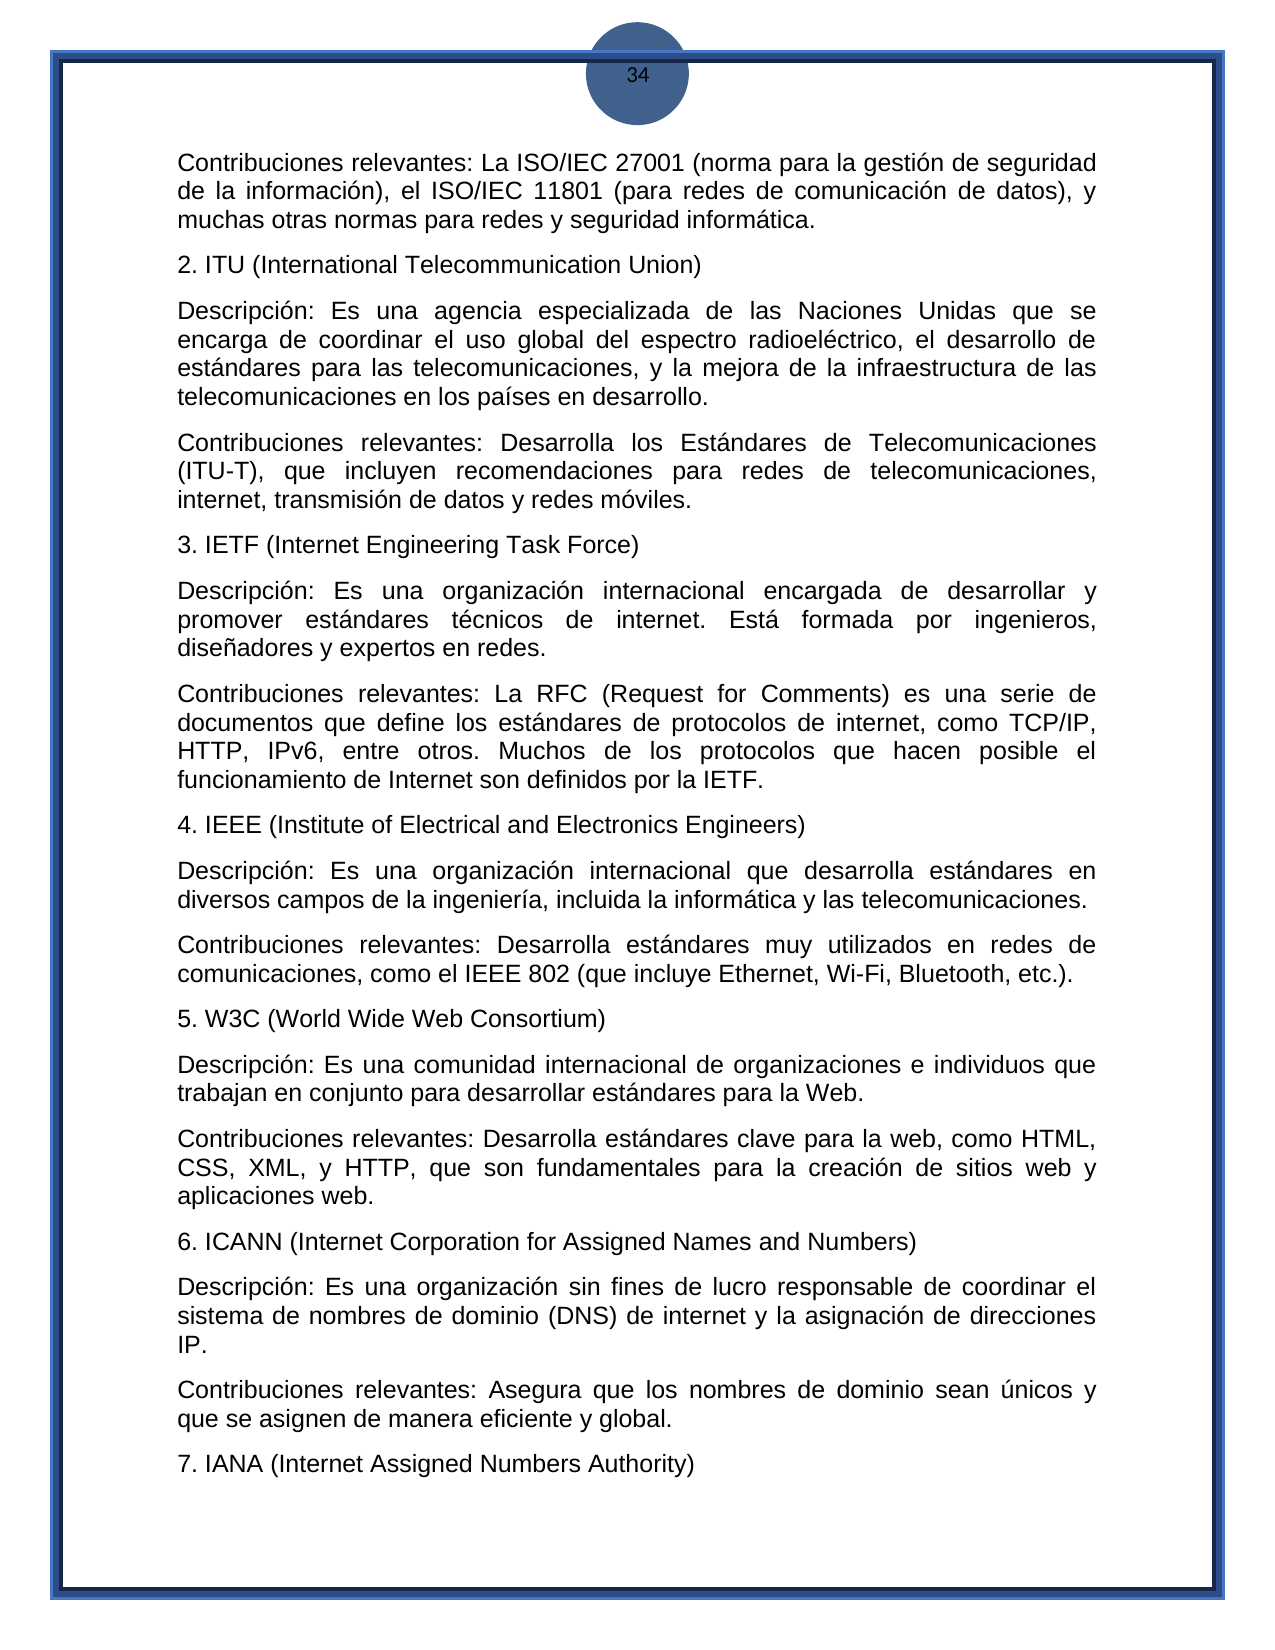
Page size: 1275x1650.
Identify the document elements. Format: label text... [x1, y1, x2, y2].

text Contribuciones relevantes: La ISO/IEC 27001 (norma para la gestión de seguridad de la información), el ISO/IEC 11801 (para redes de comunicación de datos), y muchas otras normas para redes y seguridad informática. [177, 148, 1098, 234]
text Contribuciones relevantes: Desarrolla los Estándares de Telecomunicaciones (ITU-T), que incluyen recomendaciones para redes de telecomunicaciones, internet, transmisión de datos y redes móviles. [177, 428, 1098, 514]
text Descripción: Es una agencia especializada de las Naciones Unidas que se encarga de coordinar el uso global del espectro radioeléctrico, el desarrollo de estándares para las telecomunicaciones, y la mejora de la infraestructura de las telecomunicaciones en los países en desarrollo. [177, 296, 1098, 411]
text Contribuciones relevantes: Desarrolla estándares clave para la web, como HTML, CSS, XML, y HTTP, que son fundamentales para la creación de sitios web y aplicaciones web. [177, 1124, 1098, 1210]
text Contribuciones relevantes: Desarrolla estándares muy utilizados en redes de comunicaciones, como el IEEE 802 (que incluye Ethernet, Wi-Fi, Bluetooth, etc.). [177, 930, 1098, 988]
text 4. IEEE (Institute of Electrical and Electronics Engineers) [177, 811, 1098, 839]
text 6. ICANN (Internet Corporation for Assigned Names and Numbers) [177, 1227, 1098, 1256]
text Contribuciones relevantes: La RFC (Request for Comments) es una serie de documentos que define los estándares de protocolos de internet, como TCP/IP, HTTP, IPv6, entre otros. Muchos de los protocolos que hacen posible el funcionamiento de Internet son definidos por la IETF. [177, 679, 1098, 794]
text Descripción: Es una comunidad internacional de organizaciones e individuos que trabajan en conjunto para desarrollar estándares para la Web. [177, 1050, 1098, 1107]
text 3. IETF (Internet Engineering Task Force) [177, 531, 1098, 559]
text Descripción: Es una organización internacional que desarrolla estándares en diversos campos de la ingeniería, incluida la informática y las telecomunicaciones. [177, 856, 1098, 913]
text 2. ITU (International Telecommunication Union) [177, 251, 1098, 279]
text 5. W3C (World Wide Web Consortium) [177, 1004, 1098, 1033]
text Descripción: Es una organización sin fines de lucro responsable de coordinar el sistema de nombres de dominio (DNS) de internet y la asignación de direcciones IP. [177, 1272, 1098, 1358]
text Descripción: Es una organización internacional encargada de desarrollar y promover estándares técnicos de internet. Está formada por ingenieros, diseñadores y expertos en redes. [177, 576, 1098, 662]
text Contribuciones relevantes: Asegura que los nombres de dominio sean únicos y que se asignen de manera eficiente y global. [177, 1375, 1098, 1433]
text 7. IANA (Internet Assigned Numbers Authority) [177, 1449, 1098, 1478]
